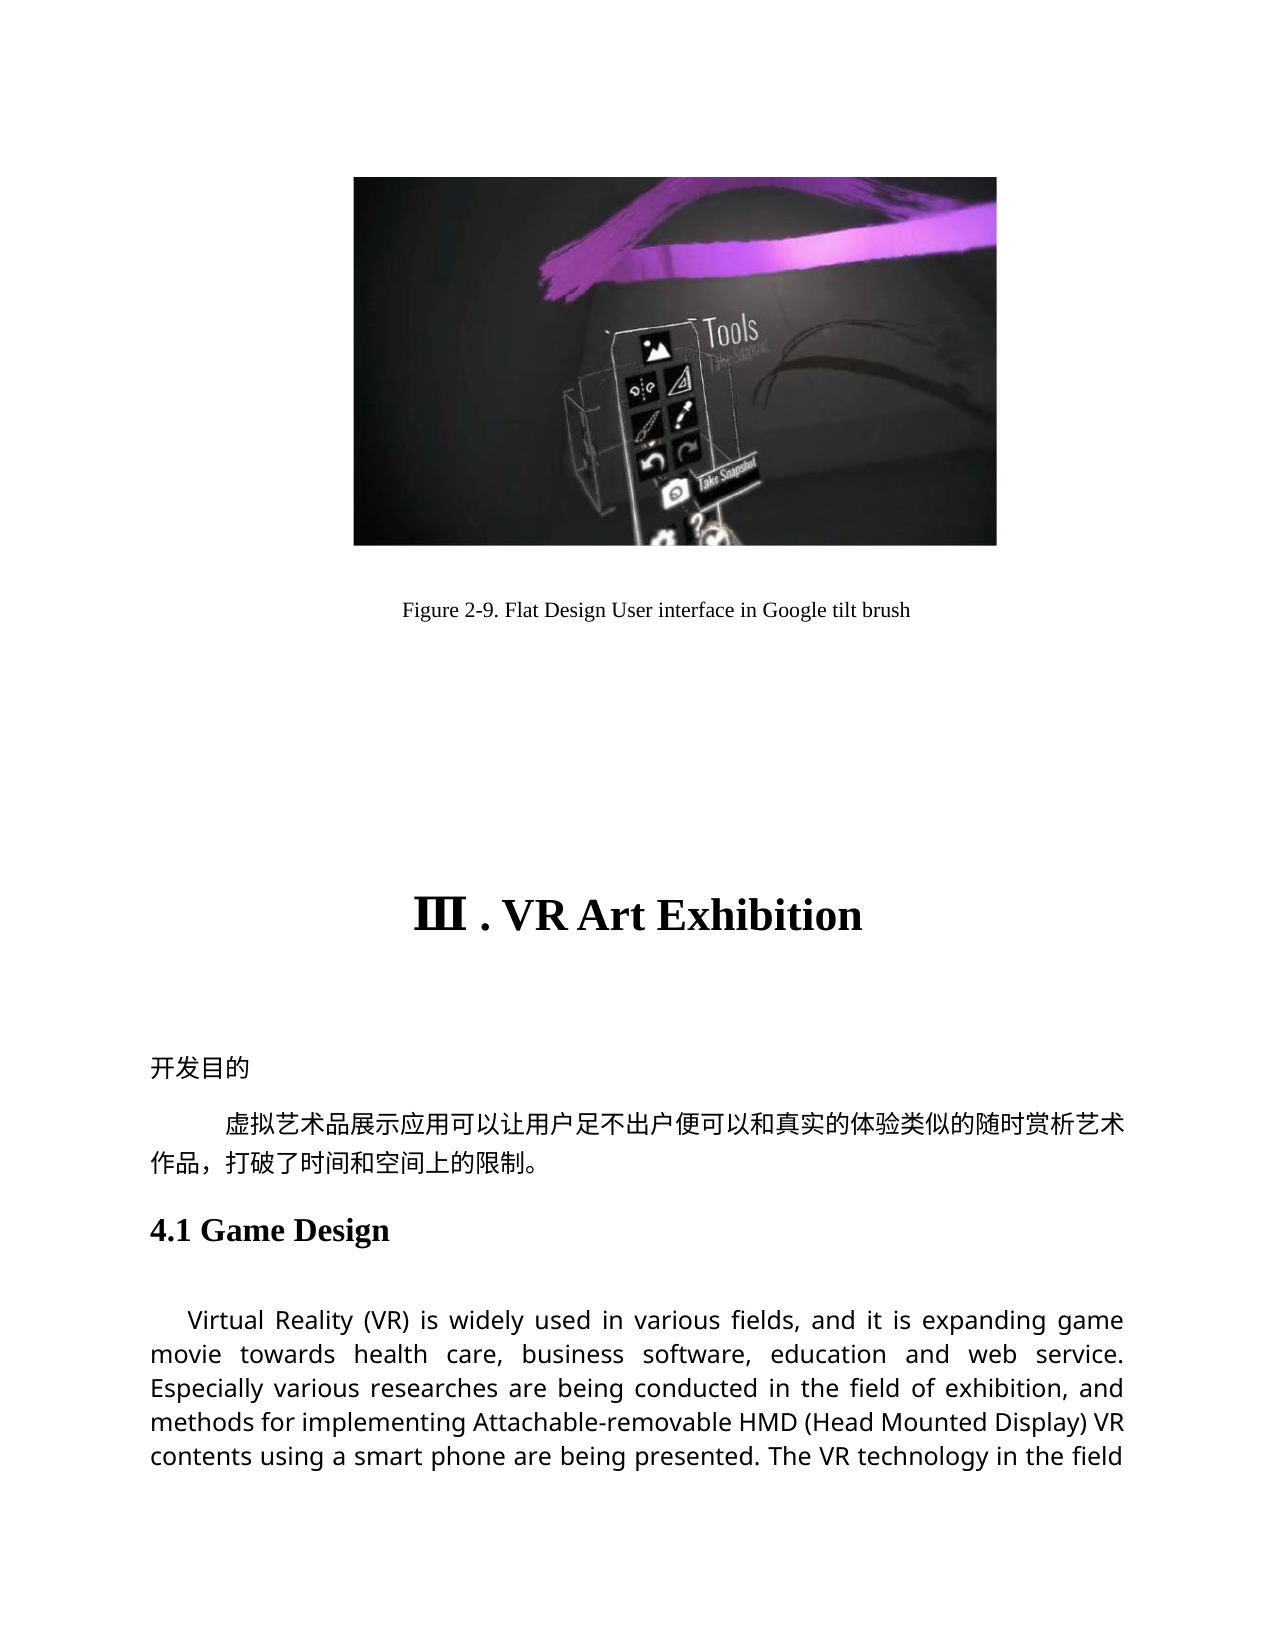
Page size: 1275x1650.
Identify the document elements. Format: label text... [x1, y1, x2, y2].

text Figure 2-9. Flat Design User interface in Google tilt brush [150, 597, 1125, 622]
text Ⅲ . VR Art Exhibition [150, 887, 1125, 940]
picture [353, 177, 997, 546]
text 虚拟艺术品展示应用可以让用户足不出户便可以和真实的体验类似的随时赏析艺术作品，打破了时间和空间上的限制。 [150, 1104, 1125, 1180]
text 4.1 Game Design [150, 1210, 1125, 1248]
text 开发目的 [150, 1049, 1125, 1085]
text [150, 1303, 1125, 1473]
